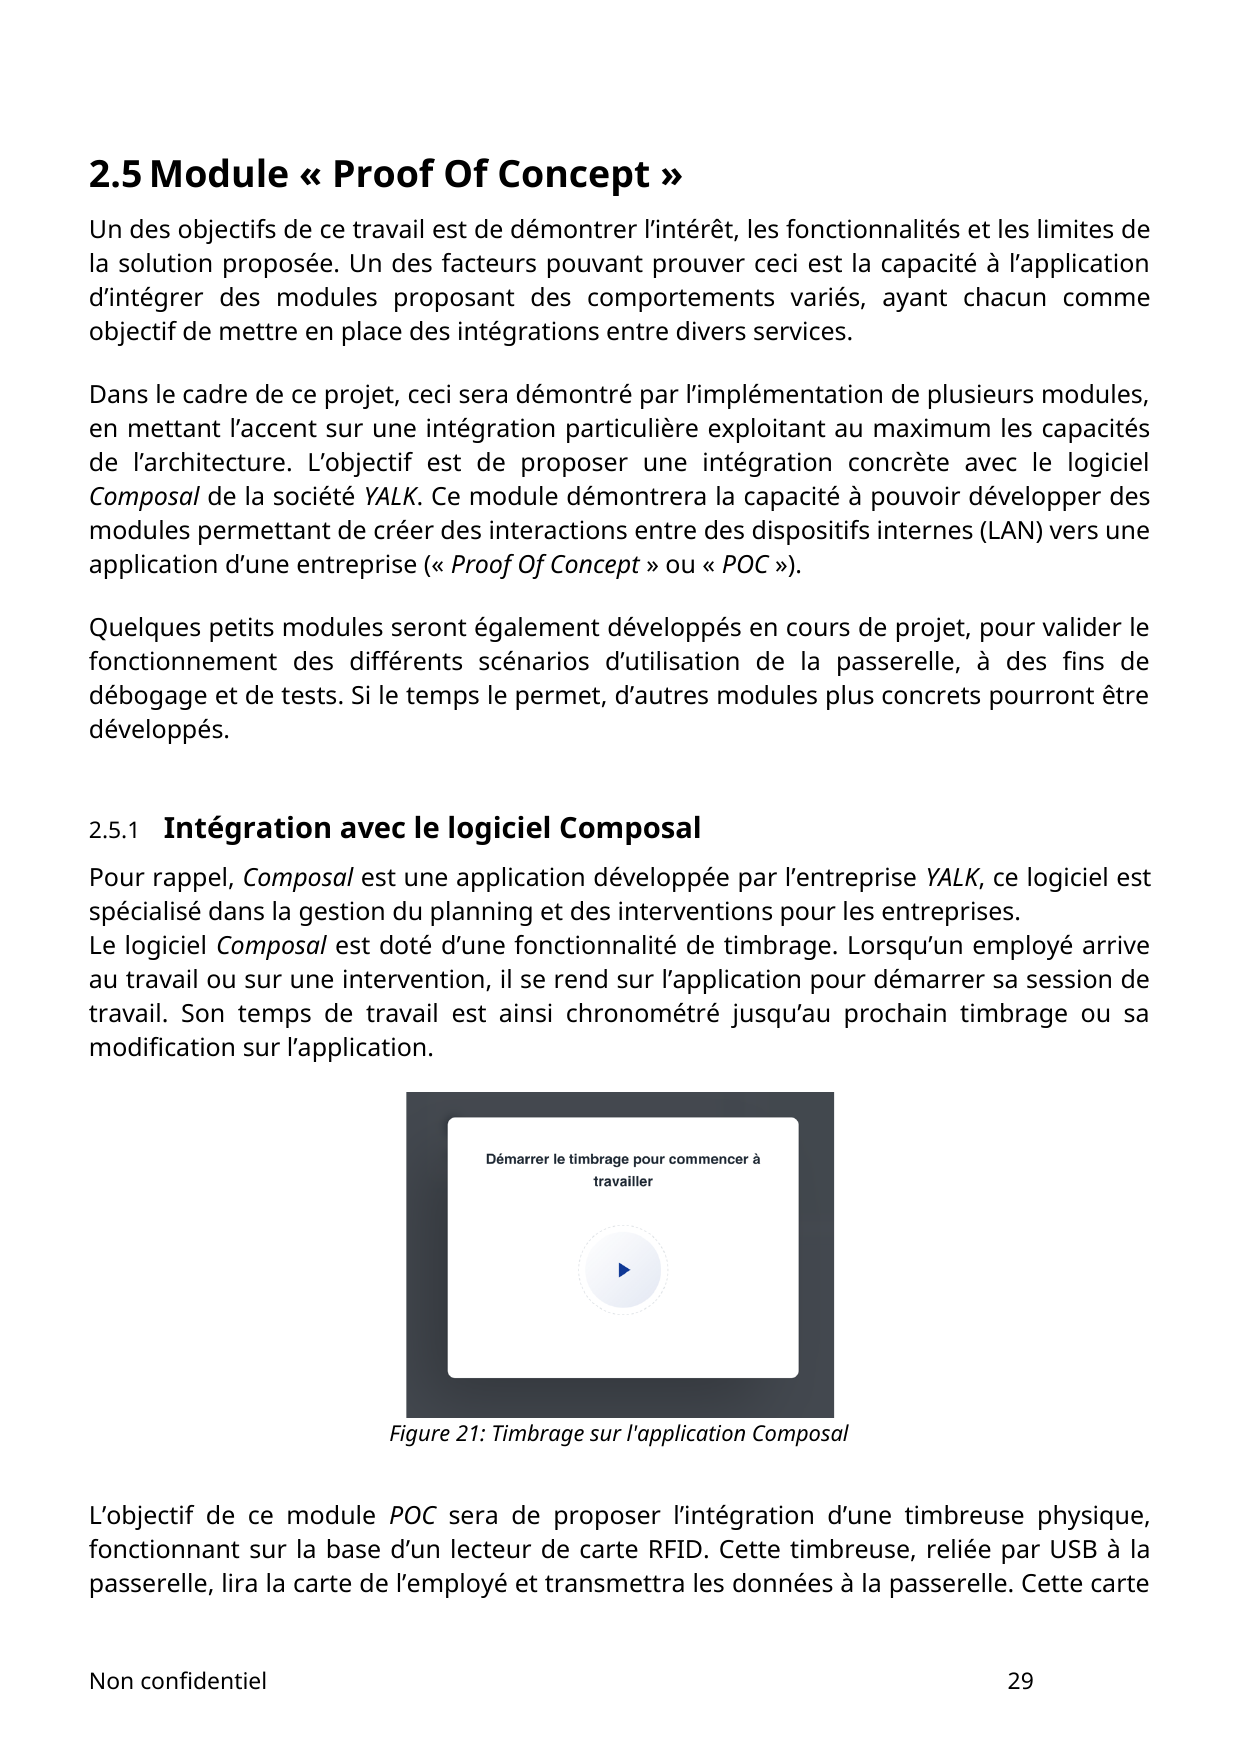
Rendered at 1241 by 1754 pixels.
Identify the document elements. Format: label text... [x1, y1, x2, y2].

text Figure 21: Timbrage sur l'application Composal [89, 1418, 1152, 1448]
subtitle Intégration avec le logiciel Composal [89, 807, 1152, 847]
text Le logiciel Composal est doté d’une fonctionnalité de timbrage. Lorsqu’un employé arrive au travail ou sur une intervention, il se rend sur l’application pour démarrer sa session de travail. Son temps de travail est ainsi chronométré jusqu’au prochain timbrage ou sa modification sur l’application. [89, 928, 1152, 1064]
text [89, 1497, 1152, 1599]
text Pour rappel, Composal est une application développée par l’entreprise YALK, ce logiciel est spécialisé dans la gestion du planning et des interventions pour les entreprises. [89, 859, 1152, 928]
text Dans le cadre de ce projet, ceci sera démontré par l’implémentation de plusieurs modules, en mettant l’accent sur une intégration particulière exploitant au maximum les capacités de l’architecture. L’objectif est de proposer une intégration concrète avec le logiciel Composal de la société YALK. Ce module démontrera la capacité à pouvoir développer des modules permettant de créer des interactions entre des dispositifs internes (LAN) vers une application d’une entreprise (« Proof Of Concept » ou « POC »). [89, 376, 1152, 581]
picture [406, 1092, 835, 1418]
text Un des objectifs de ce travail est de démontrer l’intérêt, les fonctionnalités et les limites de la solution proposée. Un des facteurs pouvant prouver ceci est la capacité à l’application d’intégrer des modules proposant des comportements variés, ayant chacun comme objectif de mettre en place des intégrations entre divers services. [89, 211, 1152, 347]
subtitle Module « Proof Of Concept » [89, 148, 1152, 199]
text Quelques petits modules seront également développés en cours de projet, pour valider le fonctionnement des différents scénarios d’utilisation de la passerelle, à des fins de débogage et de tests. Si le temps le permet, d’autres modules plus concrets pourront être développés. [89, 609, 1152, 746]
